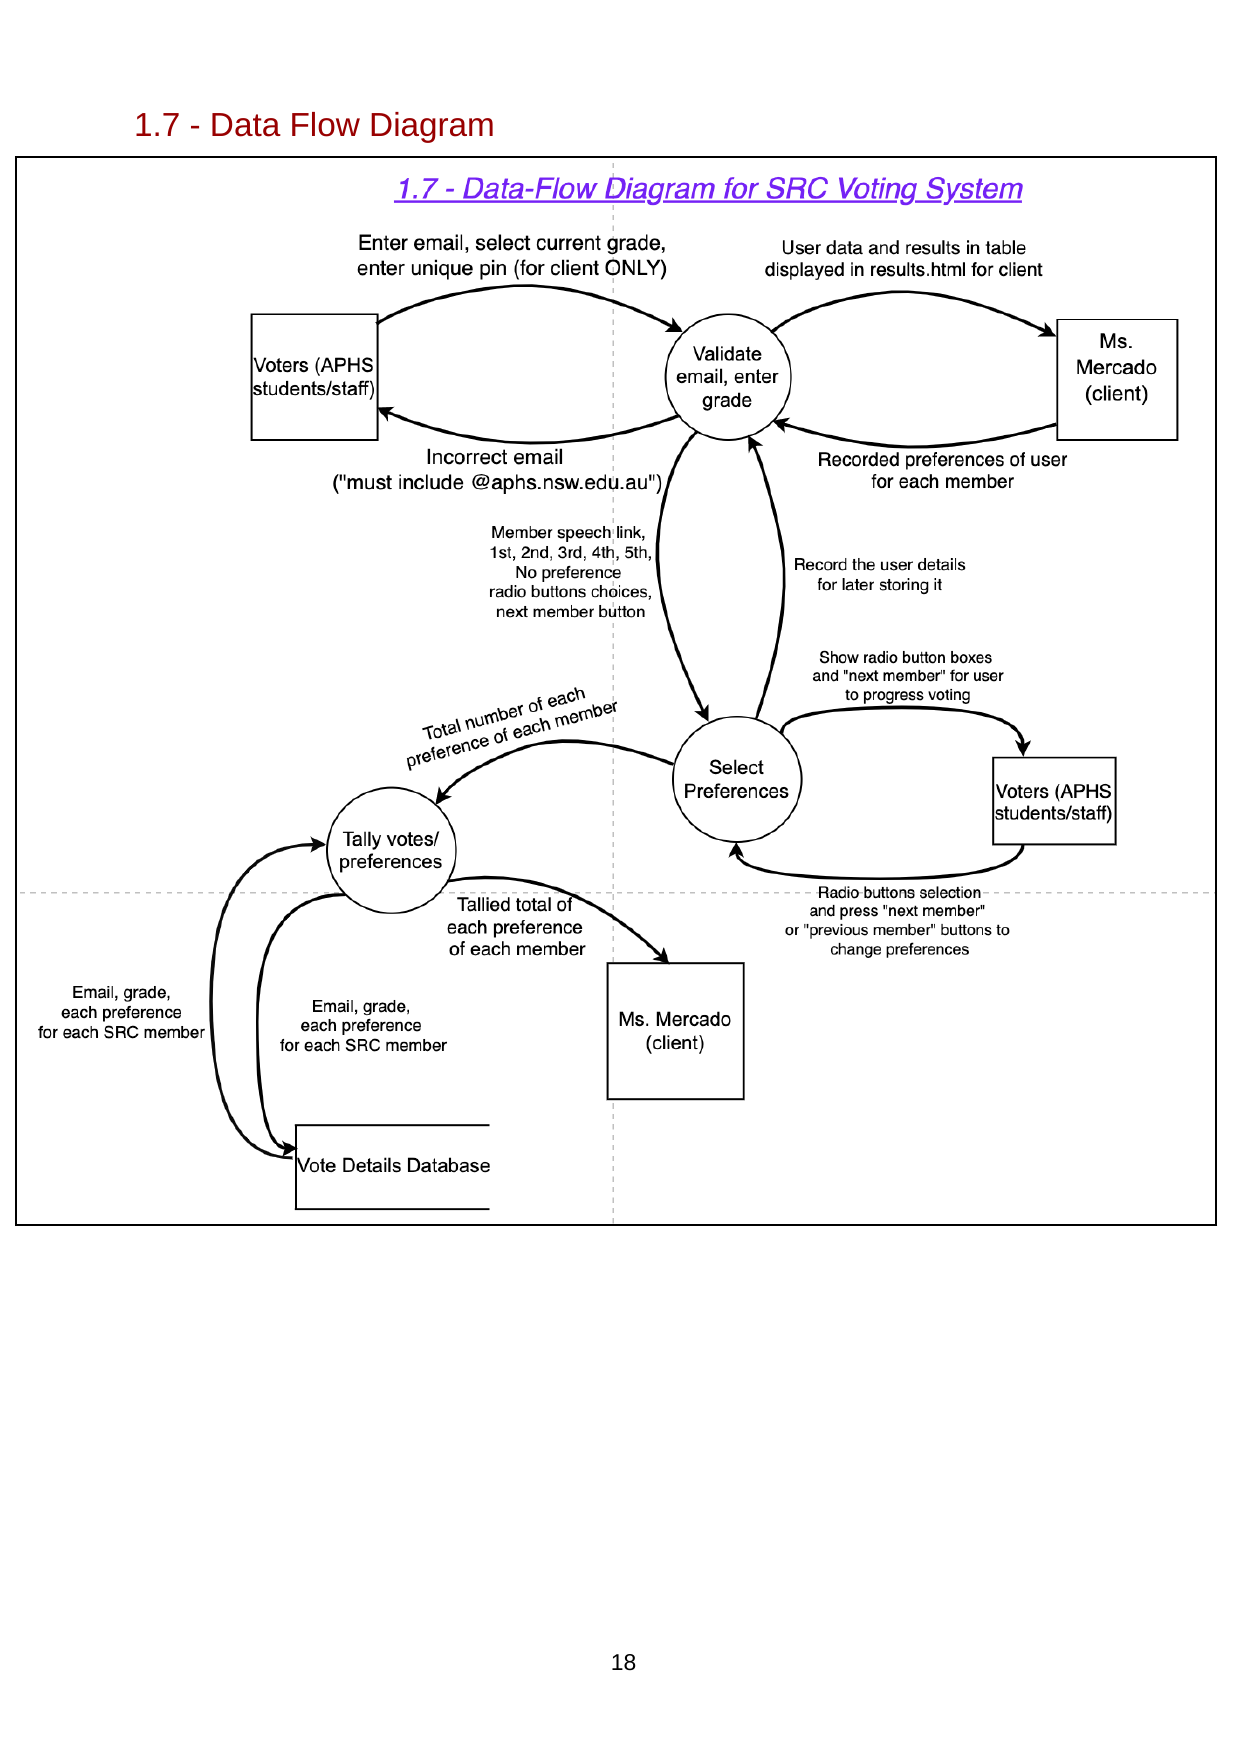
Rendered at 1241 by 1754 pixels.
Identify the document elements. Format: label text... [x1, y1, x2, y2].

picture [17, 158, 1215, 1224]
subtitle 1.7 - Data Flow Diagram [59, 105, 1181, 144]
